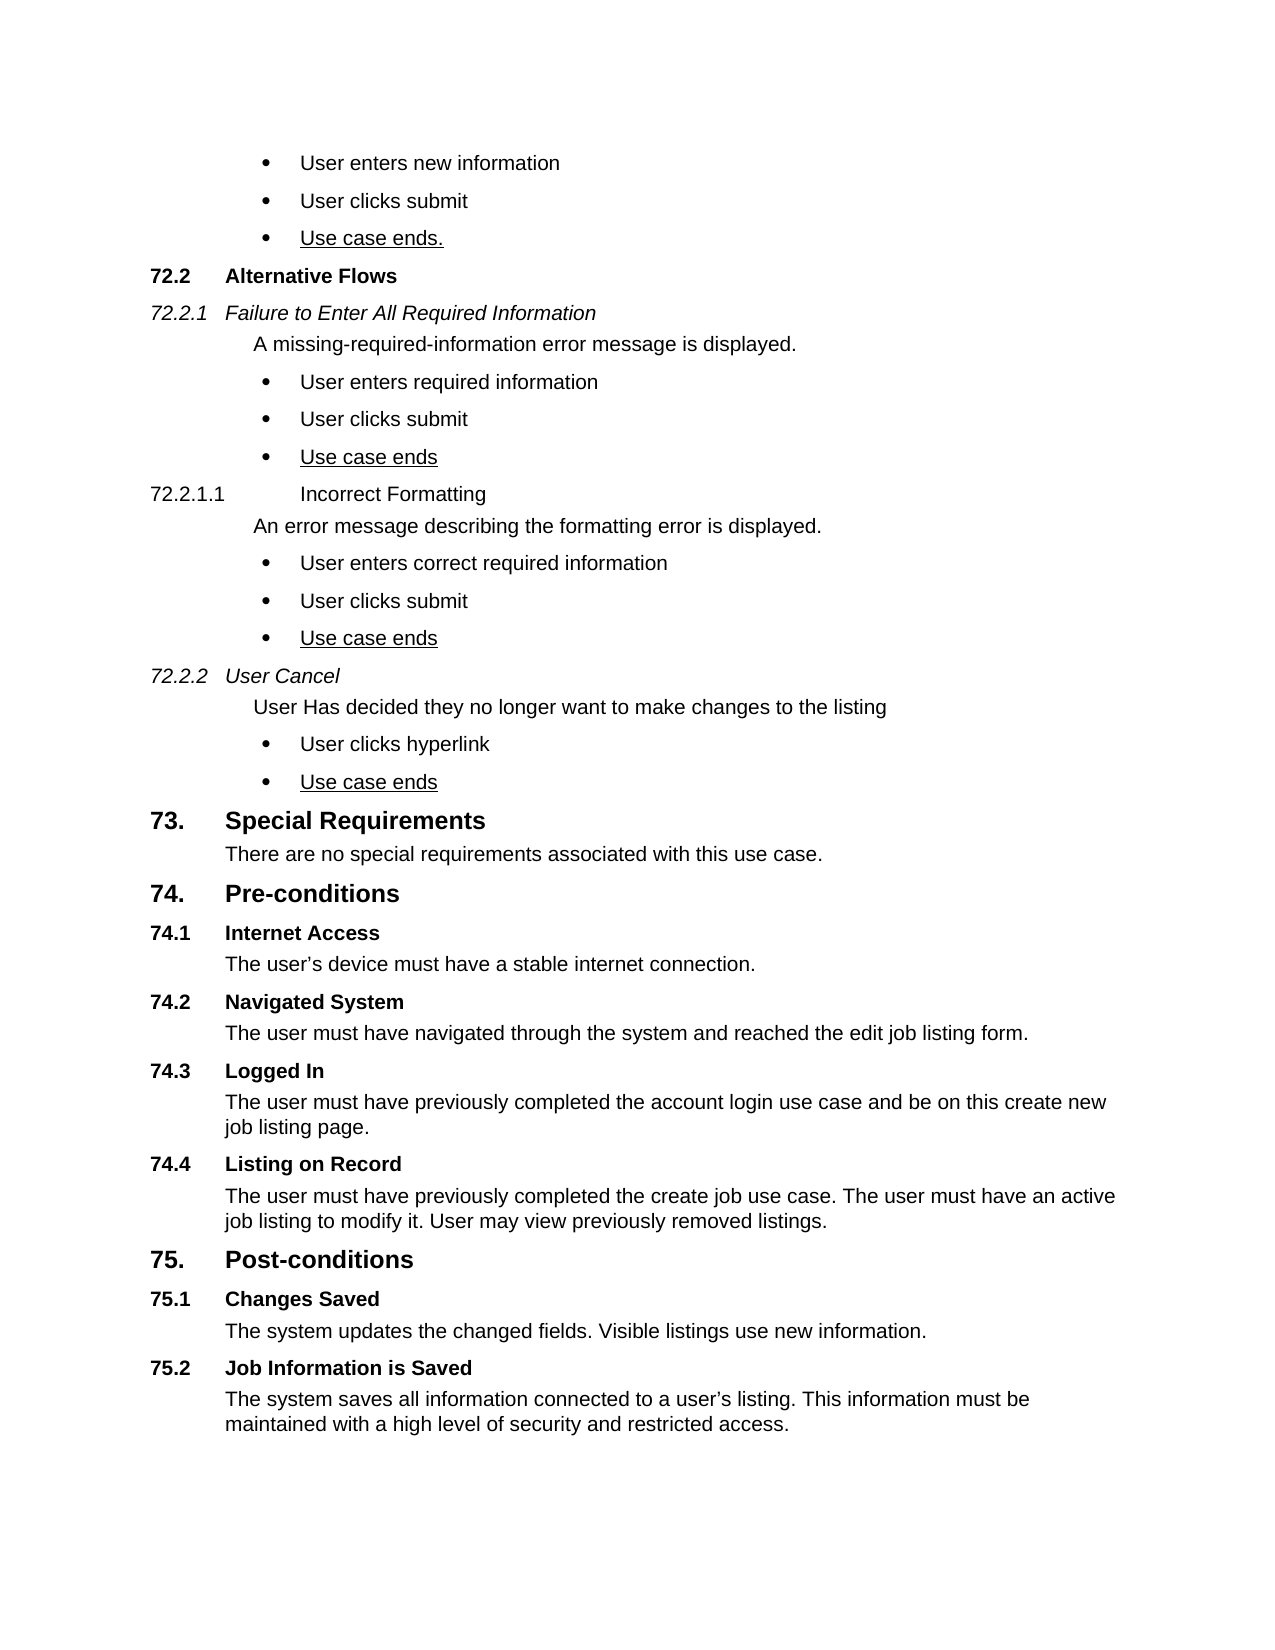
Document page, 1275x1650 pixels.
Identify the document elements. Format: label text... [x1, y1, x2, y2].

subtitle Incorrect Formatting [150, 481, 1125, 506]
list Use case ends [262, 769, 1125, 794]
subtitle Changes Saved [150, 1286, 1125, 1311]
text There are no special requirements associated with this use case. [225, 841, 1125, 866]
text User Has decided they no longer want to make changes to the listing [253, 694, 1125, 719]
text The user must have navigated through the system and reached the edit job listing form. [225, 1020, 1125, 1045]
list User enters new information [262, 150, 1125, 175]
subtitle Alternative Flows [150, 262, 1125, 287]
subtitle Pre-conditions [150, 879, 1125, 907]
text A missing-required-information error message is displayed. [253, 331, 1125, 356]
subtitle User Cancel [150, 662, 1125, 687]
text The user’s device must have a stable internet connection. [225, 951, 1125, 976]
list User clicks submit [262, 406, 1125, 431]
list Use case ends [262, 444, 1125, 469]
text The user must have previously completed the account login use case and be on this create new job listing page. [225, 1089, 1125, 1139]
text An error message describing the formatting error is displayed. [253, 512, 1125, 537]
text The user must have previously completed the create job use case. The user must have an active job listing to modify it. User may view previously removed listings. [225, 1182, 1125, 1232]
list User clicks hyperlink [262, 731, 1125, 756]
subtitle Post-conditions [150, 1245, 1125, 1274]
list Use case ends. [262, 225, 1125, 250]
subtitle Logged In [150, 1057, 1125, 1082]
list User clicks submit [262, 587, 1125, 612]
list Use case ends [262, 625, 1125, 650]
subtitle Failure to Enter All Required Information [150, 300, 1125, 325]
list User enters required information [262, 369, 1125, 394]
subtitle Listing on Record [150, 1151, 1125, 1176]
list User enters correct required information [262, 550, 1125, 575]
subtitle Special Requirements [150, 806, 1125, 835]
text The system updates the changed fields. Visible listings use new information. [225, 1317, 1125, 1342]
subtitle Internet Access [150, 920, 1125, 945]
list User clicks submit [262, 187, 1125, 212]
text The system saves all information connected to a user’s listing. This information must be maintained with a high level of security and restricted access. [225, 1386, 1125, 1436]
subtitle Navigated System [150, 989, 1125, 1014]
subtitle Job Information is Saved [150, 1355, 1125, 1380]
